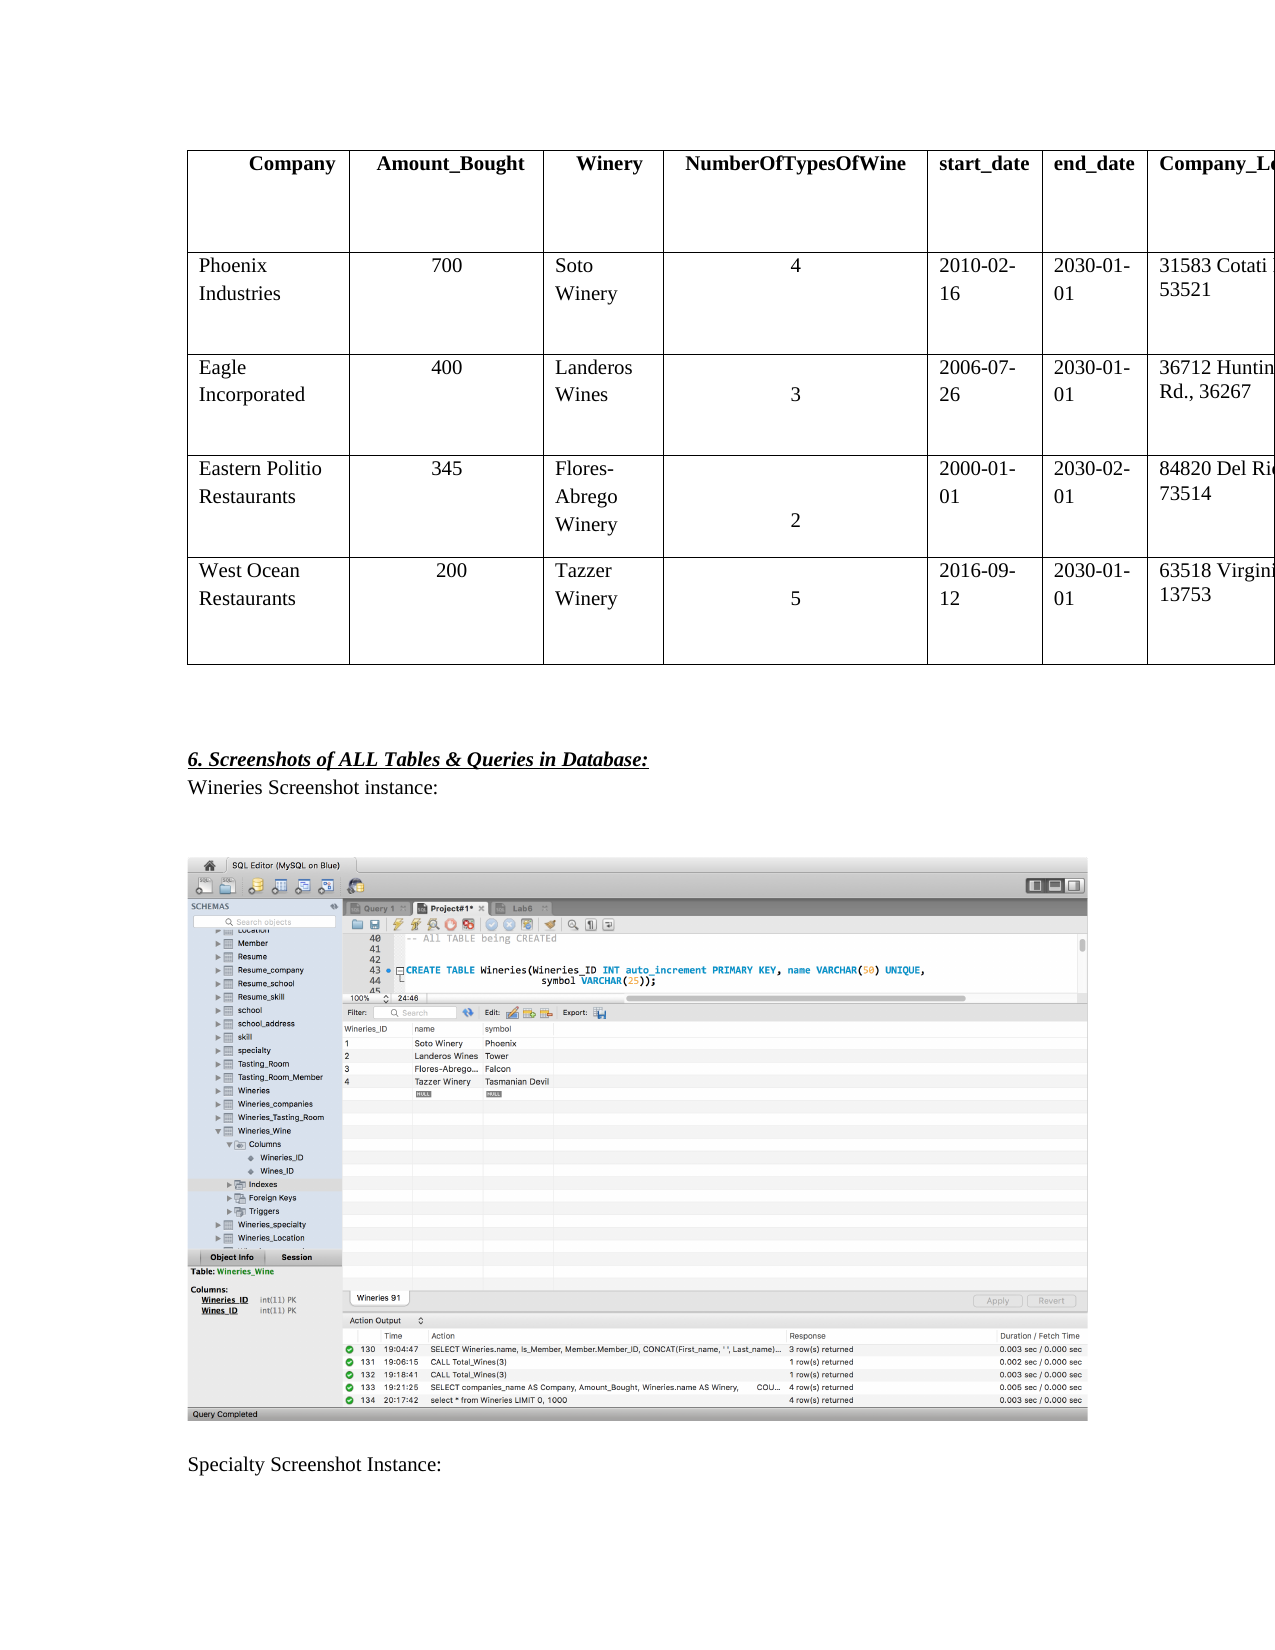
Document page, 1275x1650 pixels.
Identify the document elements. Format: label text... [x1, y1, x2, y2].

table_header start_date [928, 151, 1042, 252]
table_cell 31583 Cotati Rd., 53521 [1148, 253, 1274, 353]
table_cell 700 [350, 253, 543, 353]
table_cell 2000-01-01 [928, 456, 1042, 557]
table_cell 2030-02-01 [1043, 456, 1147, 557]
table_cell Flores-Abrego Winery [544, 456, 663, 557]
table_cell 2016-09-12 [928, 558, 1042, 663]
table_cell 3 [664, 355, 927, 455]
table_header Amount_Bought [350, 151, 543, 252]
table_cell Tazzer Winery [544, 558, 663, 663]
picture [187, 857, 1088, 1421]
table_cell 2030-01-01 [1043, 253, 1147, 353]
table_header NumberOfTypesOfWine [664, 151, 927, 252]
table_cell Phoenix Industries [188, 253, 349, 353]
table_header Company [188, 151, 349, 252]
table_cell 2030-01-01 [1043, 558, 1147, 663]
table_cell 4 [664, 253, 927, 353]
text Specialty Screenshot Instance: [187, 1452, 1087, 1476]
table_cell Landeros Wines [544, 355, 663, 455]
table_cell 400 [350, 355, 543, 455]
table_cell 2010-02-16 [928, 253, 1042, 353]
text 6. Screenshots of ALL Tables & Queries in Database: [187, 747, 1087, 771]
table_header Company_Location [1148, 151, 1274, 252]
table_cell 2006-07-26 [928, 355, 1042, 455]
table_cell 200 [350, 558, 543, 663]
table_cell 63518 Virginia Rd., 13753 [1148, 558, 1274, 663]
table_header end_date [1043, 151, 1147, 252]
table_cell Eagle Incorporated [188, 355, 349, 455]
table_cell 345 [350, 456, 543, 557]
table_cell West Ocean Restaurants [188, 558, 349, 663]
table_header Winery [544, 151, 663, 252]
table_cell 36712 Huntington Rd., 36267 [1148, 355, 1274, 455]
table_cell 5 [664, 558, 927, 663]
table_cell 2 [664, 456, 927, 557]
table_cell 84820 Del Rio Rd., 73514 [1148, 456, 1274, 557]
table_cell Eastern Politio Restaurants [188, 456, 349, 557]
table_cell Soto Winery [544, 253, 663, 353]
text Wineries Screenshot instance: [187, 775, 1087, 799]
table_cell 2030-01-01 [1043, 355, 1147, 455]
